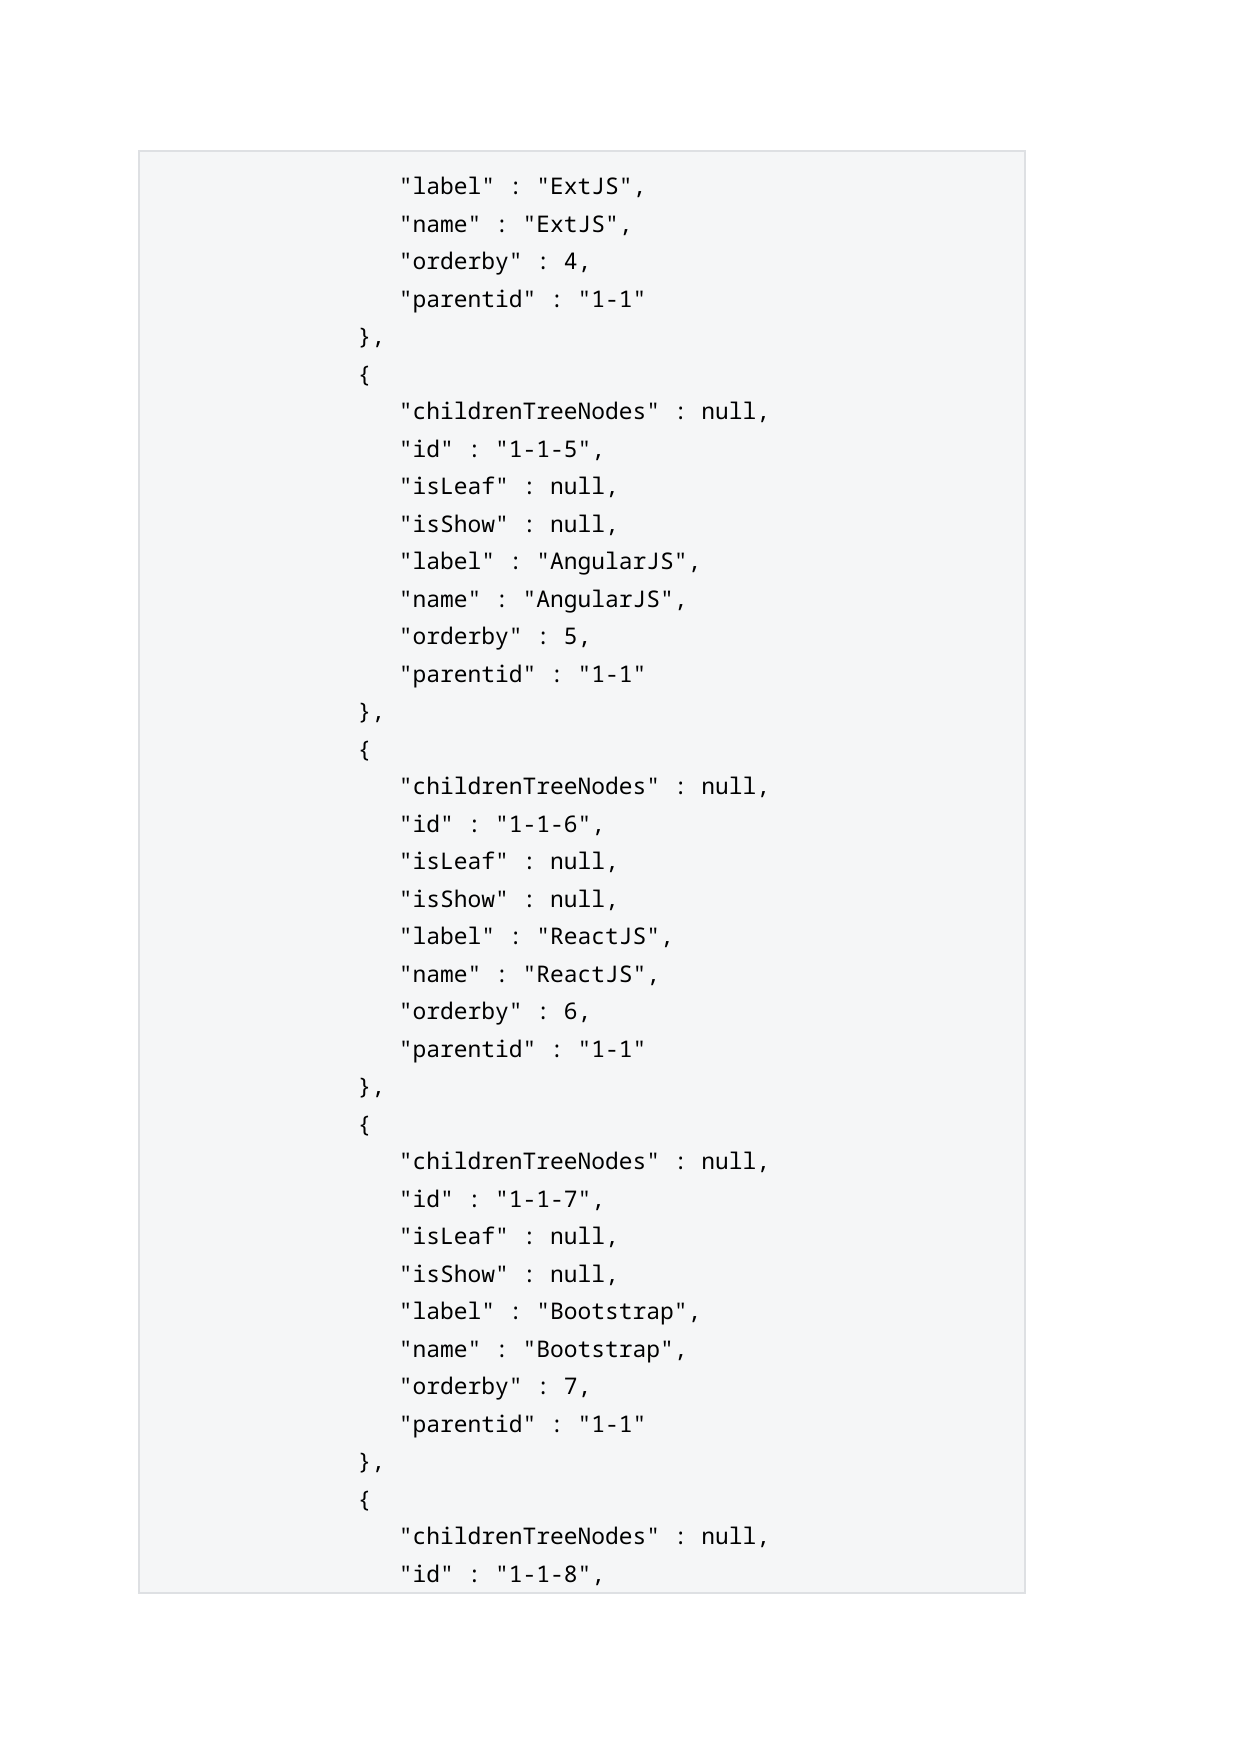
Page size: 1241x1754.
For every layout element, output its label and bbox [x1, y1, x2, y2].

table_header [140, 152, 1024, 1592]
